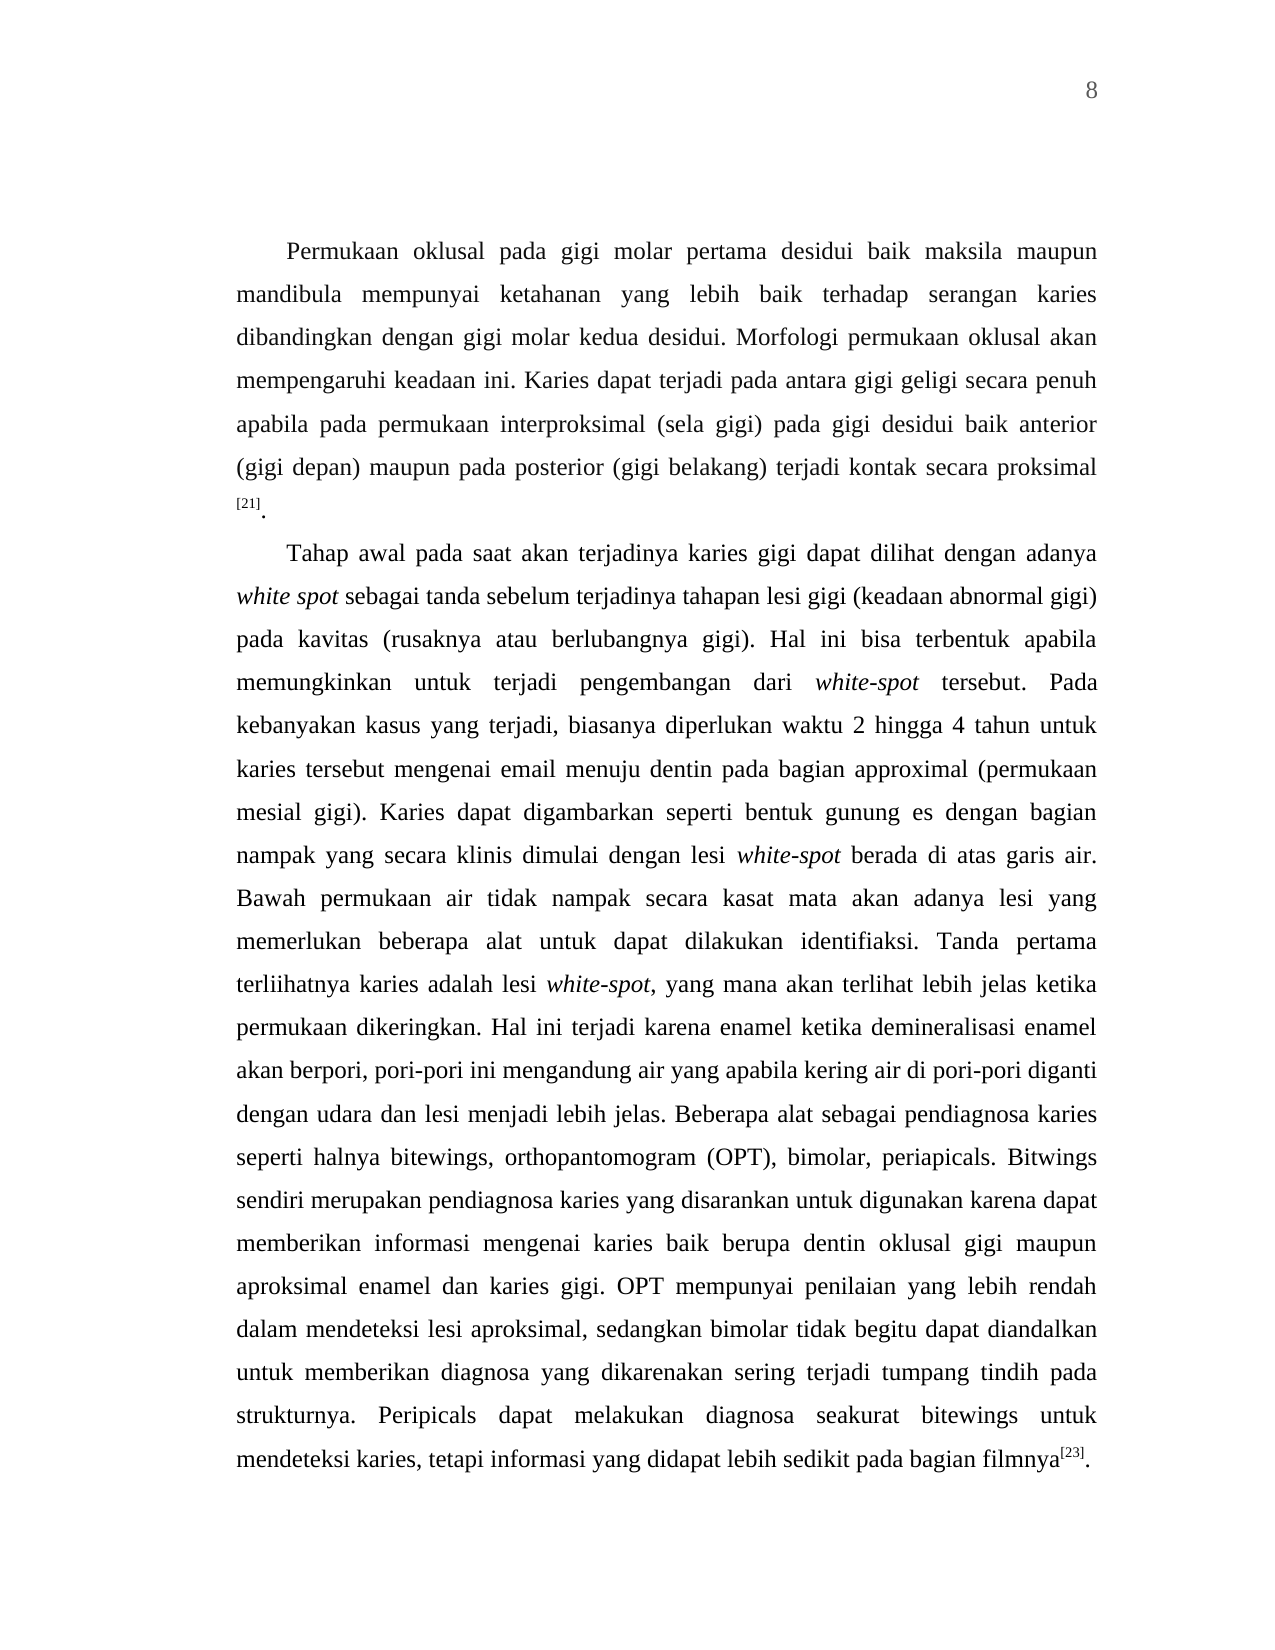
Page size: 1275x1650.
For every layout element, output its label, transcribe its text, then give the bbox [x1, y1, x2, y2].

text Permukaan oklusal pada gigi molar pertama desidui baik maksila maupun mandibula mempunyai ketahanan yang lebih baik terhadap serangan karies dibandingkan dengan gigi molar kedua desidui. Morfologi permukaan oklusal akan mempengaruhi keadaan ini. Karies dapat terjadi pada antara gigi geligi secara penuh apabila pada permukaan interproksimal (sela gigi) pada gigi desidui baik anterior (gigi depan) maupun pada posterior (gigi belakang) terjadi kontak secara proksimal [21]. [236, 236, 1098, 524]
text Tahap awal pada saat akan terjadinya karies gigi dapat dilihat dengan adanya white spot sebagai tanda sebelum terjadinya tahapan lesi gigi (keadaan abnormal gigi) pada kavitas (rusaknya atau berlubangnya gigi). Hal ini bisa terbentuk apabila memungkinkan untuk terjadi pengembangan dari white-spot tersebut. Pada kebanyakan kasus yang terjadi, biasanya diperlukan waktu 2 hingga 4 tahun untuk karies tersebut mengenai email menuju dentin pada bagian approximal (permukaan mesial gigi). Karies dapat digambarkan seperti bentuk gunung es dengan bagian nampak yang secara klinis dimulai dengan lesi white-spot berada di atas garis air. Bawah permukaan air tidak nampak secara kasat mata akan adanya lesi yang memerlukan beberapa alat untuk dapat dilakukan identifiaksi. Tanda pertama terliihatnya karies adalah lesi white-spot, yang mana akan terlihat lebih jelas ketika permukaan dikeringkan. Hal ini terjadi karena enamel ketika demineralisasi enamel akan berpori, pori-pori ini mengandung air yang apabila kering air di pori-pori diganti dengan udara dan lesi menjadi lebih jelas. Beberapa alat sebagai pendiagnosa karies seperti halnya bitewings, orthopantomogram (OPT), bimolar, periapicals. Bitwings sendiri merupakan pendiagnosa karies yang disarankan untuk digunakan karena dapat memberikan informasi mengenai karies baik berupa dentin oklusal gigi maupun aproksimal enamel dan karies gigi. OPT mempunyai penilaian yang lebih rendah dalam mendeteksi lesi aproksimal, sedangkan bimolar tidak begitu dapat diandalkan untuk memberikan diagnosa yang dikarenakan sering terjadi tumpang tindih pada strukturnya. Peripicals dapat melakukan diagnosa seakurat bitewings untuk mendeteksi karies, tetapi informasi yang didapat lebih sedikit pada bagian filmnya[23]. [236, 538, 1098, 1472]
